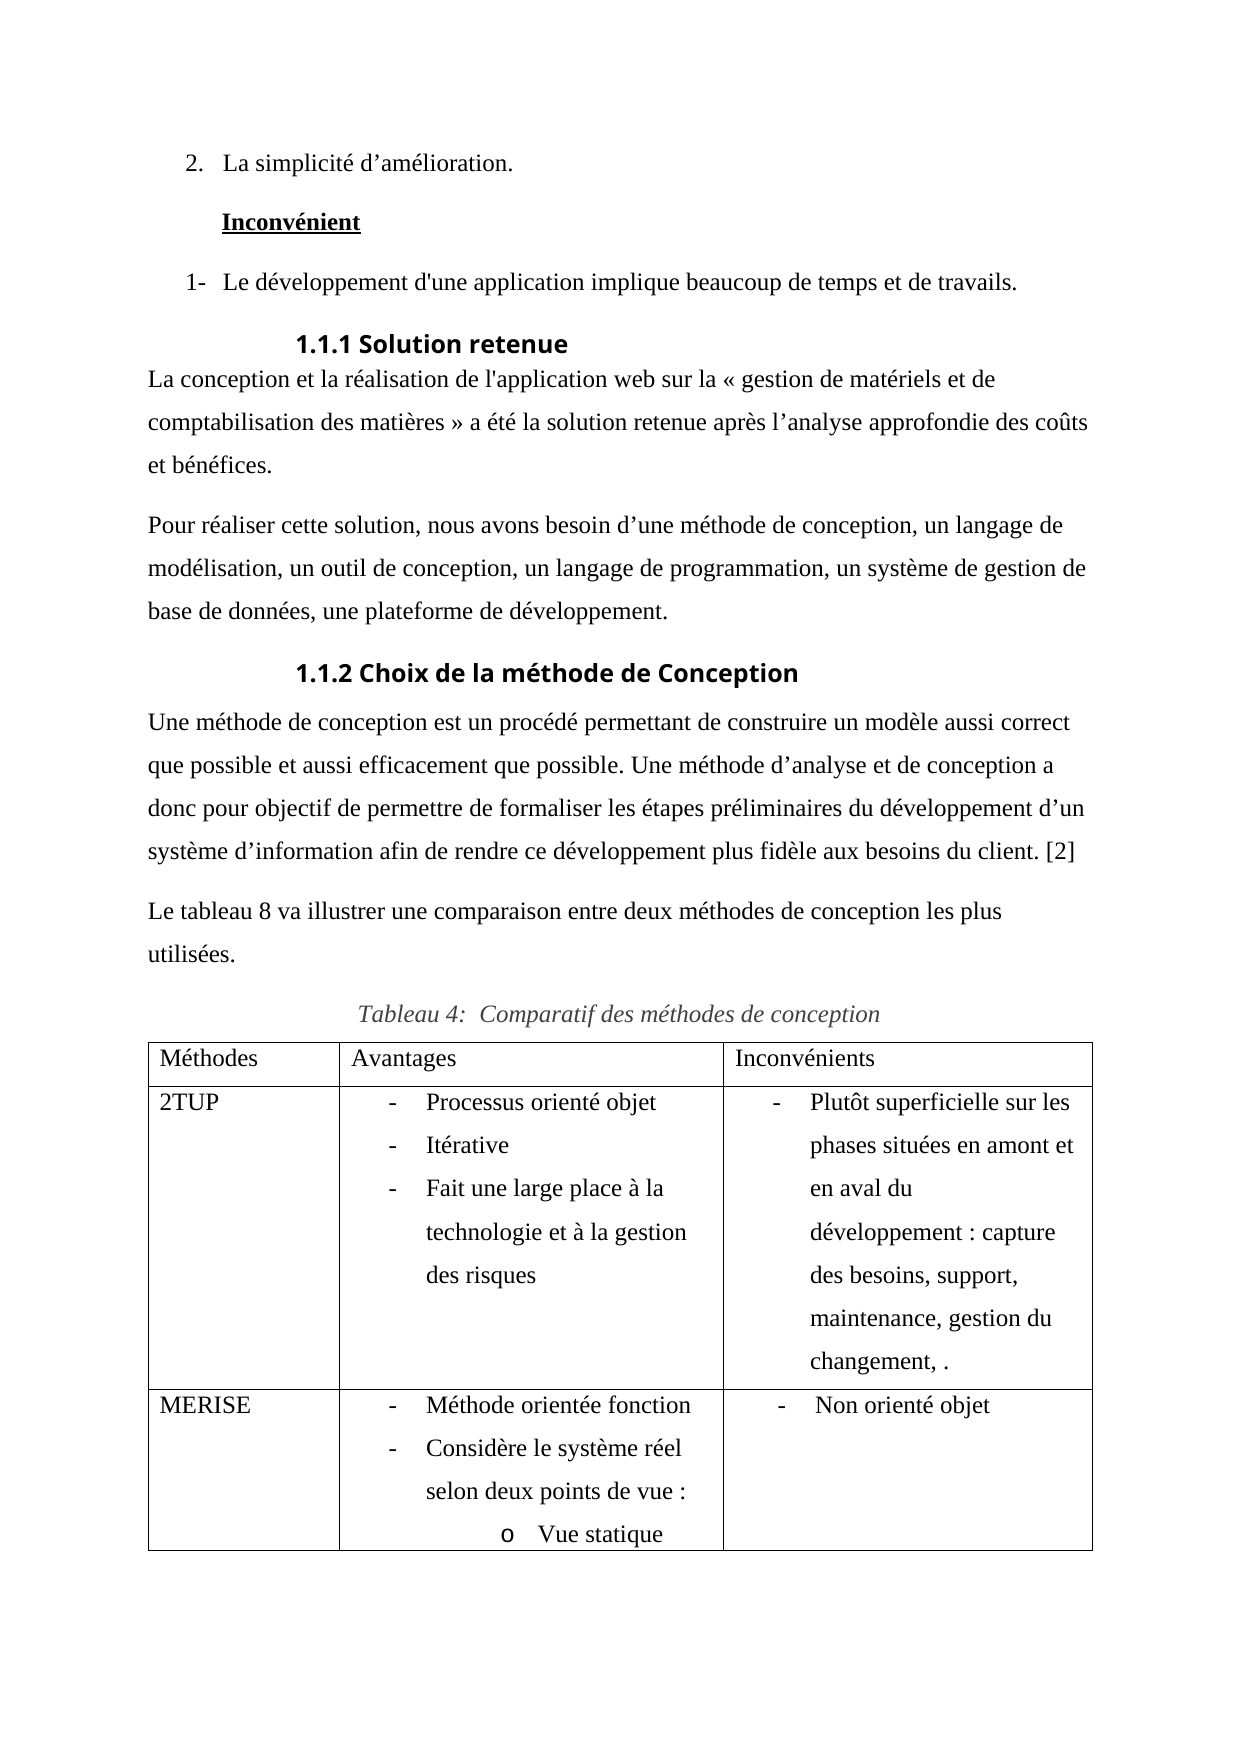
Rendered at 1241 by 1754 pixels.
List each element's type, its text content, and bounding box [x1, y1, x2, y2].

list Le développement d'une application implique beaucoup de temps et de travails. [185, 267, 1093, 296]
subtitle Choix de la méthode de Conception [295, 656, 1093, 690]
text Pour réaliser cette solution, nous avons besoin d’une méthode de conception, un langage de modélisation, un outil de conception, un langage de programmation, un système de gestion de base de données, une plateforme de développement. [148, 510, 1093, 625]
table_cell MERISE [149, 1390, 339, 1550]
table_cell Plutôt superficielle sur les phases situées en amont et en aval du développement : capture des besoins, support, maintenance, gestion du changement, . [724, 1087, 1092, 1389]
text Comparatif des méthodes de conception [148, 999, 1093, 1028]
table_header Inconvénients [724, 1043, 1092, 1086]
table_cell Non orienté objet [724, 1390, 1092, 1550]
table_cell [340, 1390, 723, 1550]
table_header Avantages [340, 1043, 723, 1086]
text Le tableau 8 va illustrer une comparaison entre deux méthodes de conception les plus utilisées. [148, 896, 1093, 968]
list La simplicité d’amélioration. [185, 148, 1093, 176]
table_header Méthodes [149, 1043, 339, 1086]
table_cell 2TUP [149, 1087, 339, 1389]
text La conception et la réalisation de l'application web sur la « gestion de matériels et de comptabilisation des matières » a été la solution retenue après l’analyse approfondie des coûts et bénéfices. [148, 364, 1093, 479]
text Inconvénient [148, 207, 1093, 236]
table_cell Processus orienté objet Itérative Fait une large place à la technologie et à la gestion des risques [340, 1087, 723, 1389]
text Une méthode de conception est un procédé permettant de construire un modèle aussi correct que possible et aussi efficacement que possible. Une méthode d’analyse et de conception a donc pour objectif de permettre de formaliser les étapes préliminaires du développement d’un système d’information afin de rendre ce développement plus fidèle aux besoins du client. [2] [148, 707, 1093, 865]
subtitle Solution retenue [295, 327, 1093, 361]
